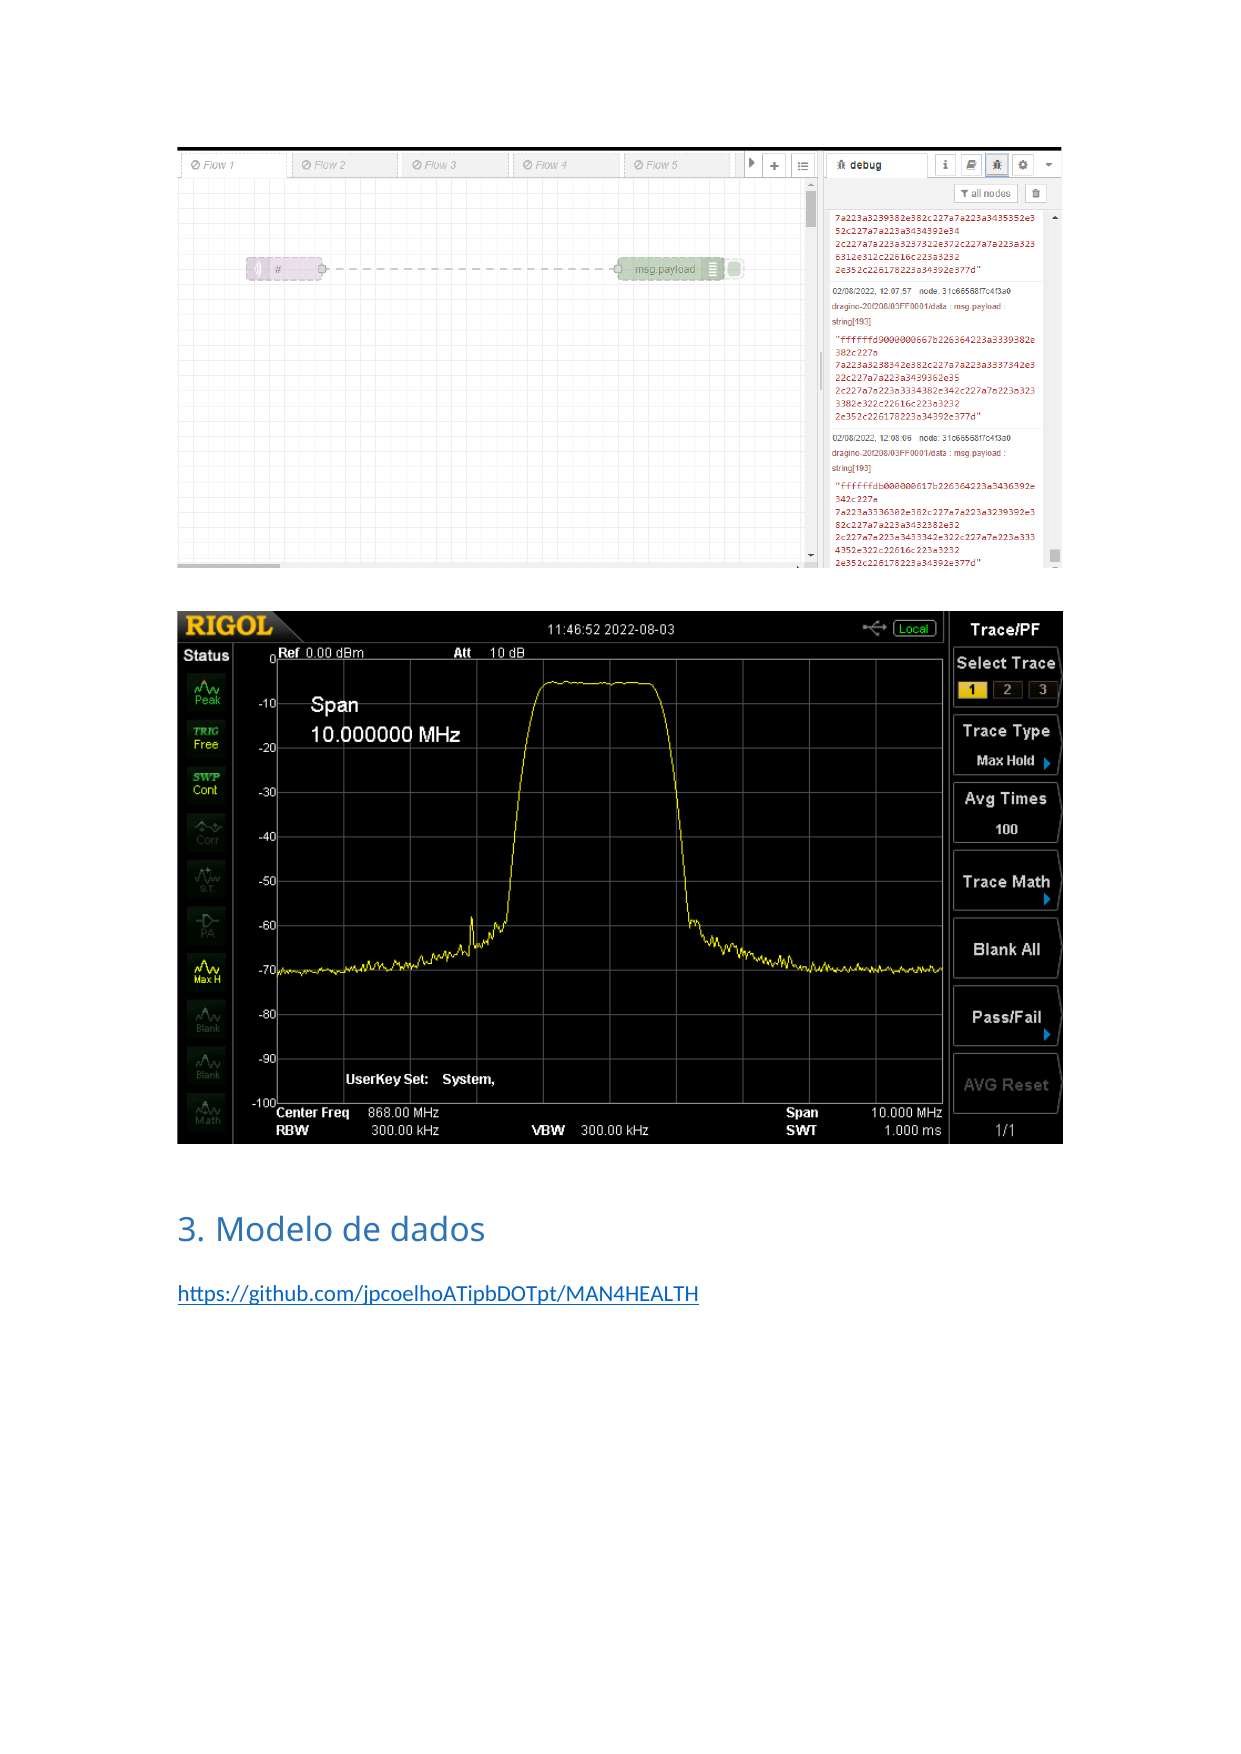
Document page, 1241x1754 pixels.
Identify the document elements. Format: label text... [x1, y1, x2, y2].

picture [177, 147, 1062, 568]
picture [177, 611, 1063, 1144]
text https://github.com/jpcoelhoATipbDOTpt/MAN4HEALTH [177, 1279, 1063, 1308]
subtitle Modelo de dados [177, 1206, 1063, 1251]
